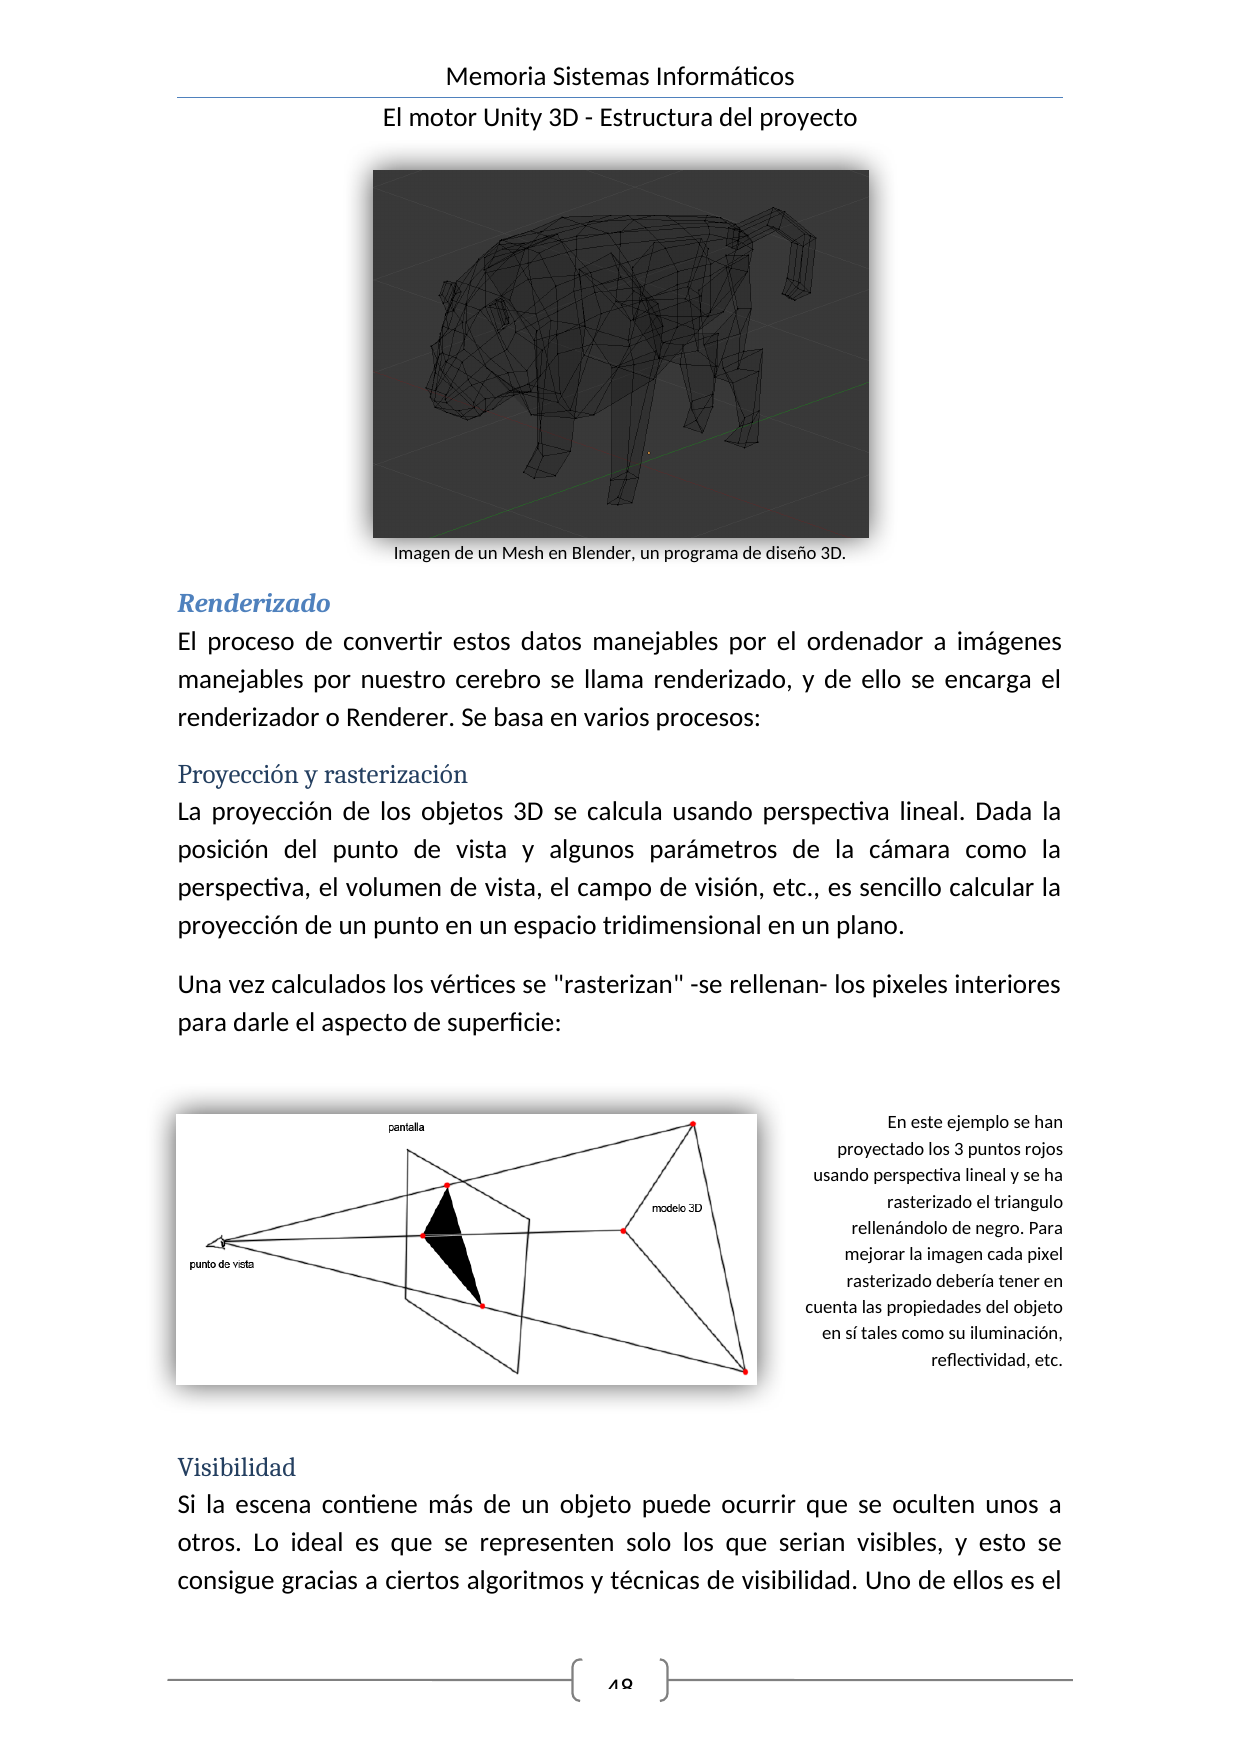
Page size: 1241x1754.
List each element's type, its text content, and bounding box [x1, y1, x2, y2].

picture [176, 1114, 757, 1385]
subtitle Renderizado [177, 588, 1063, 619]
text La proyección de los objetos 3D se calcula usando perspectiva lineal. Dada la posición del punto de vista y algunos parámetros de la cámara como la perspectiva, el volumen de vista, el campo de visión, etc., es sencillo calcular la proyección de un punto en un espacio tridimensional en un plano. [177, 794, 1063, 941]
text El proceso de convertir estos datos manejables por el ordenador a imágenes manejables por nuestro cerebro se llama renderizado, y de ello se encarga el renderizador o Renderer. Se basa en varios procesos: [177, 624, 1063, 733]
subtitle Proyección y rasterización [177, 759, 1063, 790]
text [177, 1487, 1063, 1596]
subtitle Visibilidad [177, 1452, 1063, 1483]
text Una vez calculados los vértices se "rasterizan" -se rellenan- los pixeles interiores para darle el aspecto de superficie: [177, 967, 1063, 1038]
text Imagen de un Mesh en Blender, un programa de diseño 3D. [177, 171, 1063, 564]
